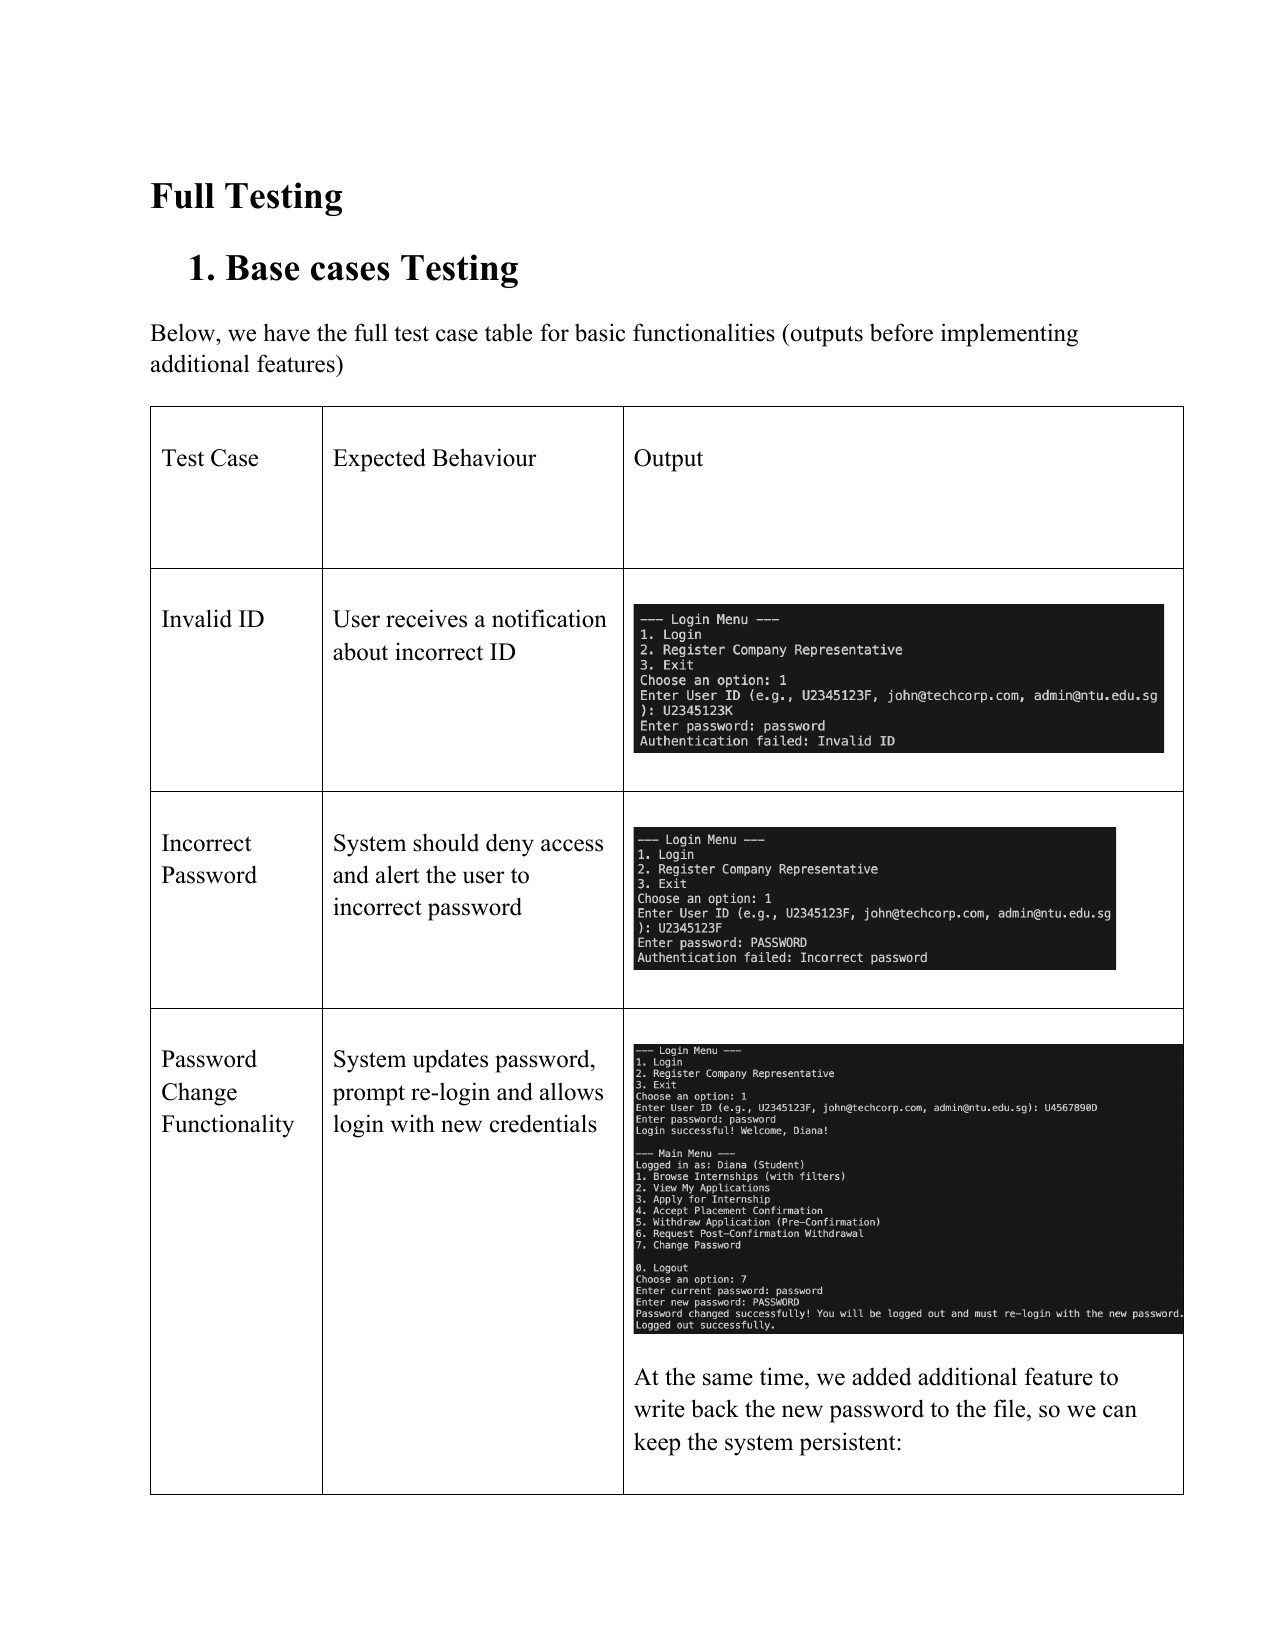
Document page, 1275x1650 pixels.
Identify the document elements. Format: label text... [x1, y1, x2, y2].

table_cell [151, 1009, 322, 1494]
text Below, we have the full test case table for basic functionalities (outputs before implementing additional features) [150, 319, 1125, 378]
text Full Testing [150, 175, 1125, 217]
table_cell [323, 1009, 623, 1494]
table_cell Incorrect Password [151, 792, 322, 1008]
table_cell [624, 792, 1183, 1008]
table_cell System should deny access and alert the user to incorrect password [323, 792, 623, 1008]
table_header Test Case [151, 407, 322, 568]
picture [633, 1044, 1184, 1334]
table_cell User receives a notification about incorrect ID [323, 569, 623, 791]
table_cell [624, 1009, 1183, 1494]
list Base cases Testing [187, 247, 1125, 288]
table_cell Invalid ID [151, 569, 322, 791]
table_header Expected Behaviour [323, 407, 623, 568]
picture [633, 827, 1117, 970]
table_cell [624, 569, 1183, 791]
table_header Output [624, 407, 1183, 568]
picture [633, 604, 1165, 753]
